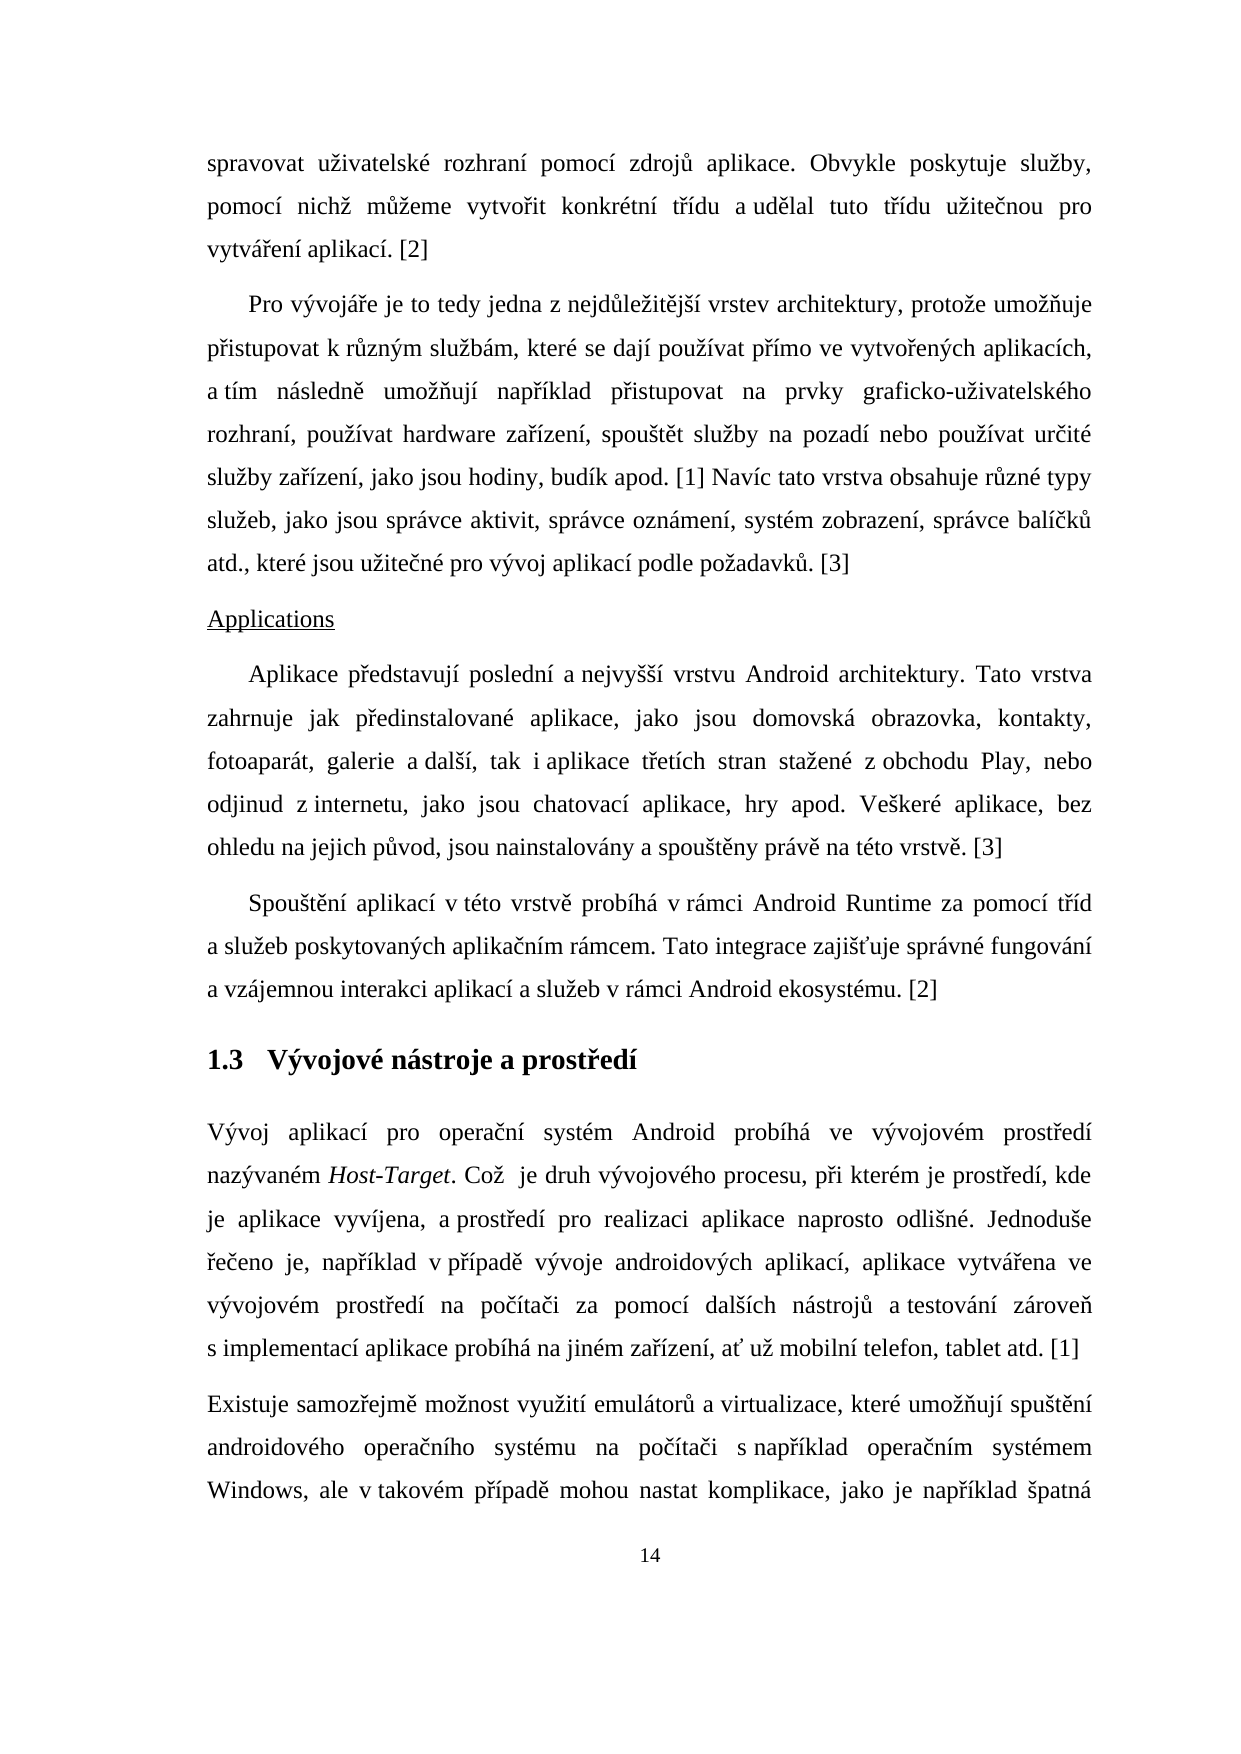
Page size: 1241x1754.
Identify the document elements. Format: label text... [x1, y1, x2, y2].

text Pro vývojáře je to tedy jedna z nejdůležitější vrstev architektury, protože umožňuje přistupovat k různým službám, které se dají používat přímo ve vytvořených aplikacích, a tím následně umožňují například přistupovat na prvky graficko-uživatelského rozhraní, používat hardware zařízení, spouštět služby na pozadí nebo používat určité služby zařízení, jako jsou hodiny, budík apod. [1] Navíc tato vrstva obsahuje různé typy služeb, jako jsou správce aktivit, správce oznámení, systém zobrazení, správce balíčků atd., které jsou užitečné pro vývoj aplikací podle požadavků. [3] [207, 289, 1092, 577]
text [207, 148, 1092, 263]
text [207, 1389, 1092, 1504]
text Spouštění aplikací v této vrstvě probíhá v rámci Android Runtime za pomocí tříd a služeb poskytovaných aplikačním rámcem. Tato integrace zajišťuje správné fungování a vzájemnou interakci aplikací a služeb v rámci Android ekosystému. [2] [207, 888, 1092, 1003]
text Vývoj aplikací pro operační systém Android probíhá ve vývojovém prostředí nazývaném Host-Target. Což je druh vývojového procesu, při kterém je prostředí, kde je aplikace vyvíjena, a prostředí pro realizaci aplikace naprosto odlišné. Jednoduše řečeno je, například v případě vývoje androidových aplikací, aplikace vytvářena ve vývojovém prostředí na počítači za pomocí dalších nástrojů a testování zároveň s implementací aplikace probíhá na jiném zařízení, ať už mobilní telefon, tablet atd. [1] [207, 1117, 1092, 1362]
subtitle Vývojové nástroje a prostředí [207, 1042, 1092, 1076]
text Aplikace představují poslední a nejvyšší vrstvu Android architektury. Tato vrstva zahrnuje jak předinstalované aplikace, jako jsou domovská obrazovka, kontakty, fotoaparát, galerie a další, tak i aplikace třetích stran stažené z obchodu Play, nebo odjinud z internetu, jako jsou chatovací aplikace, hry apod. Veškeré aplikace, bez ohledu na jejich původ, jsou nainstalovány a spouštěny právě na této vrstvě. [3] [207, 659, 1092, 861]
text Applications [207, 604, 1092, 633]
